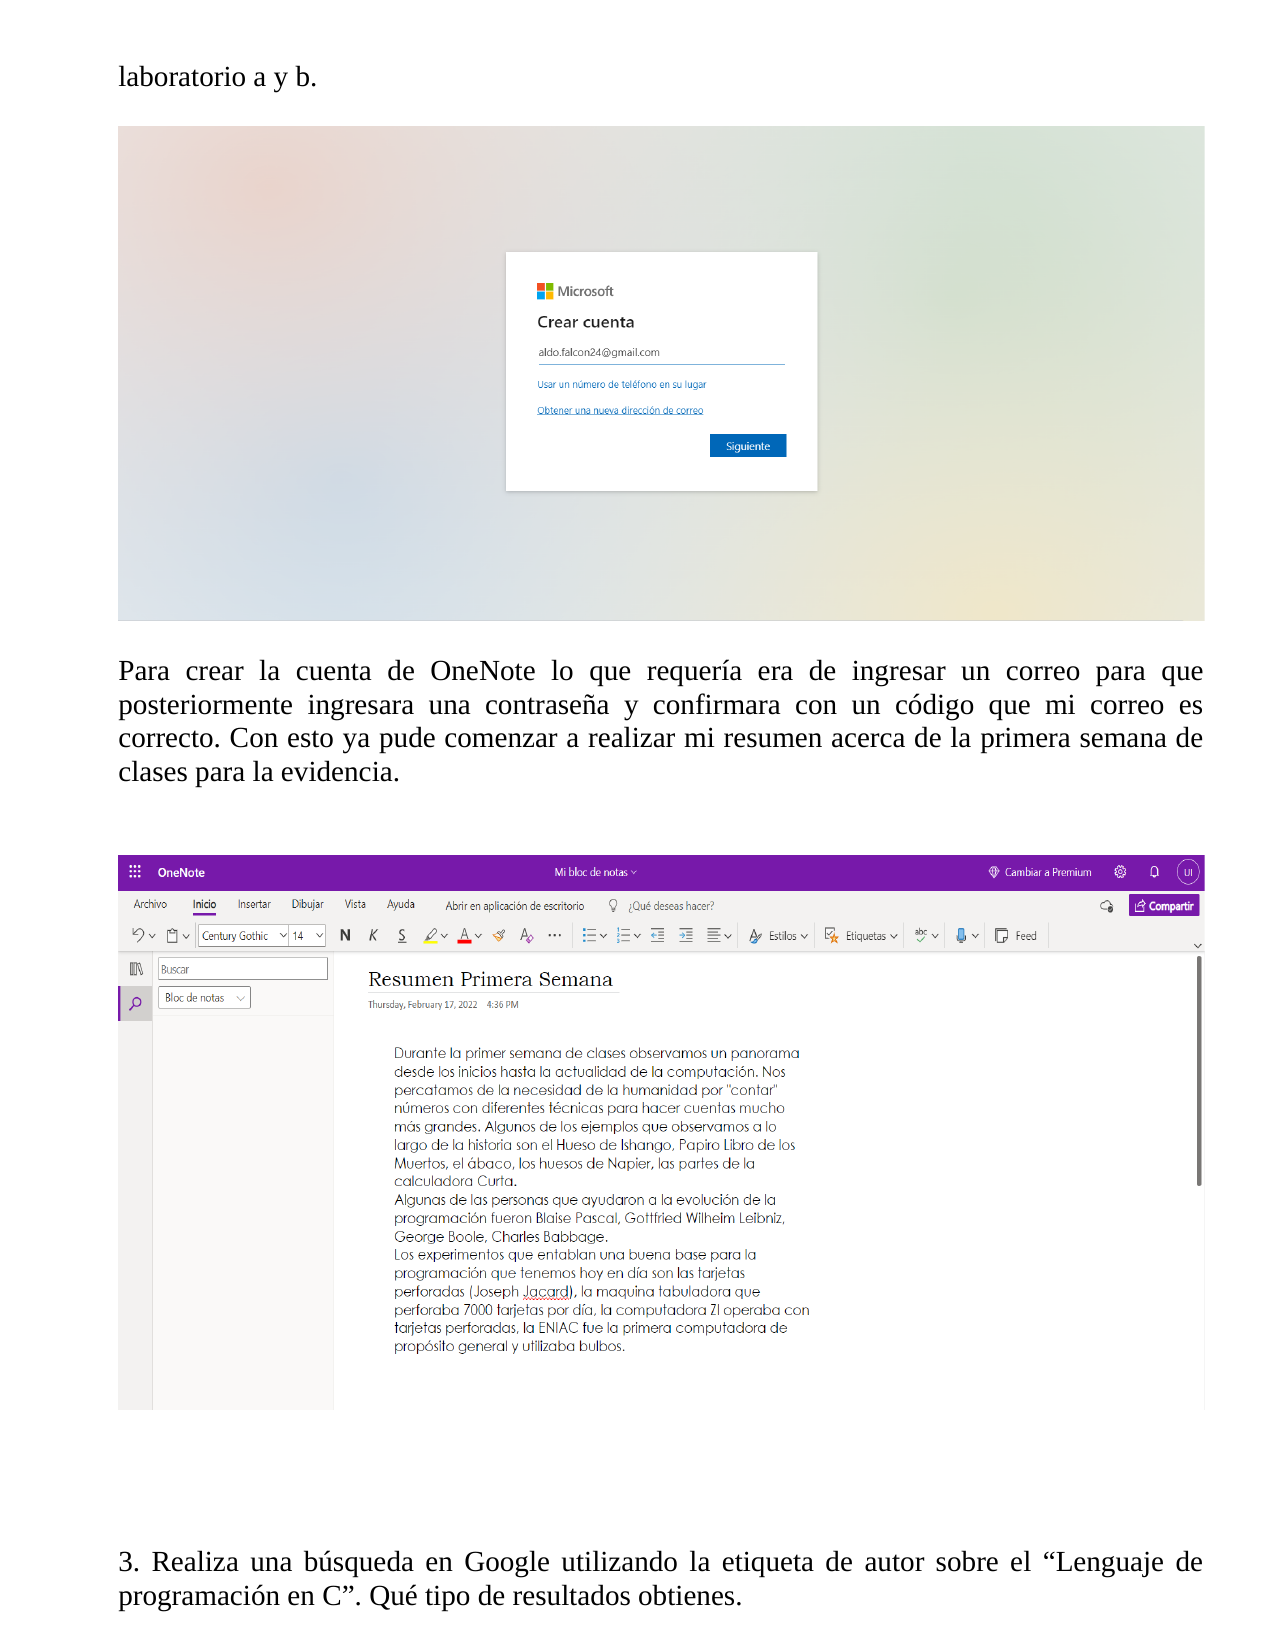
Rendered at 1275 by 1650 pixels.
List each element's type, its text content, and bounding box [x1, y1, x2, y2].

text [118, 59, 1205, 93]
picture [118, 855, 1205, 1410]
text Para crear la cuenta de OneNote lo que requería era de ingresar un correo para que posteriormente ingresara una contraseña y confirmara con un código que mi correo es correcto. Con esto ya pude comenzar a realizar mi resumen acerca de la primera semana de clases para la evidencia. [118, 653, 1205, 788]
text 3. Realiza una búsqueda en Google utilizando la etiqueta de autor sobre el “Lenguaje de programación en C”. Qué tipo de resultados obtienes. [118, 1544, 1205, 1611]
picture [118, 126, 1205, 621]
